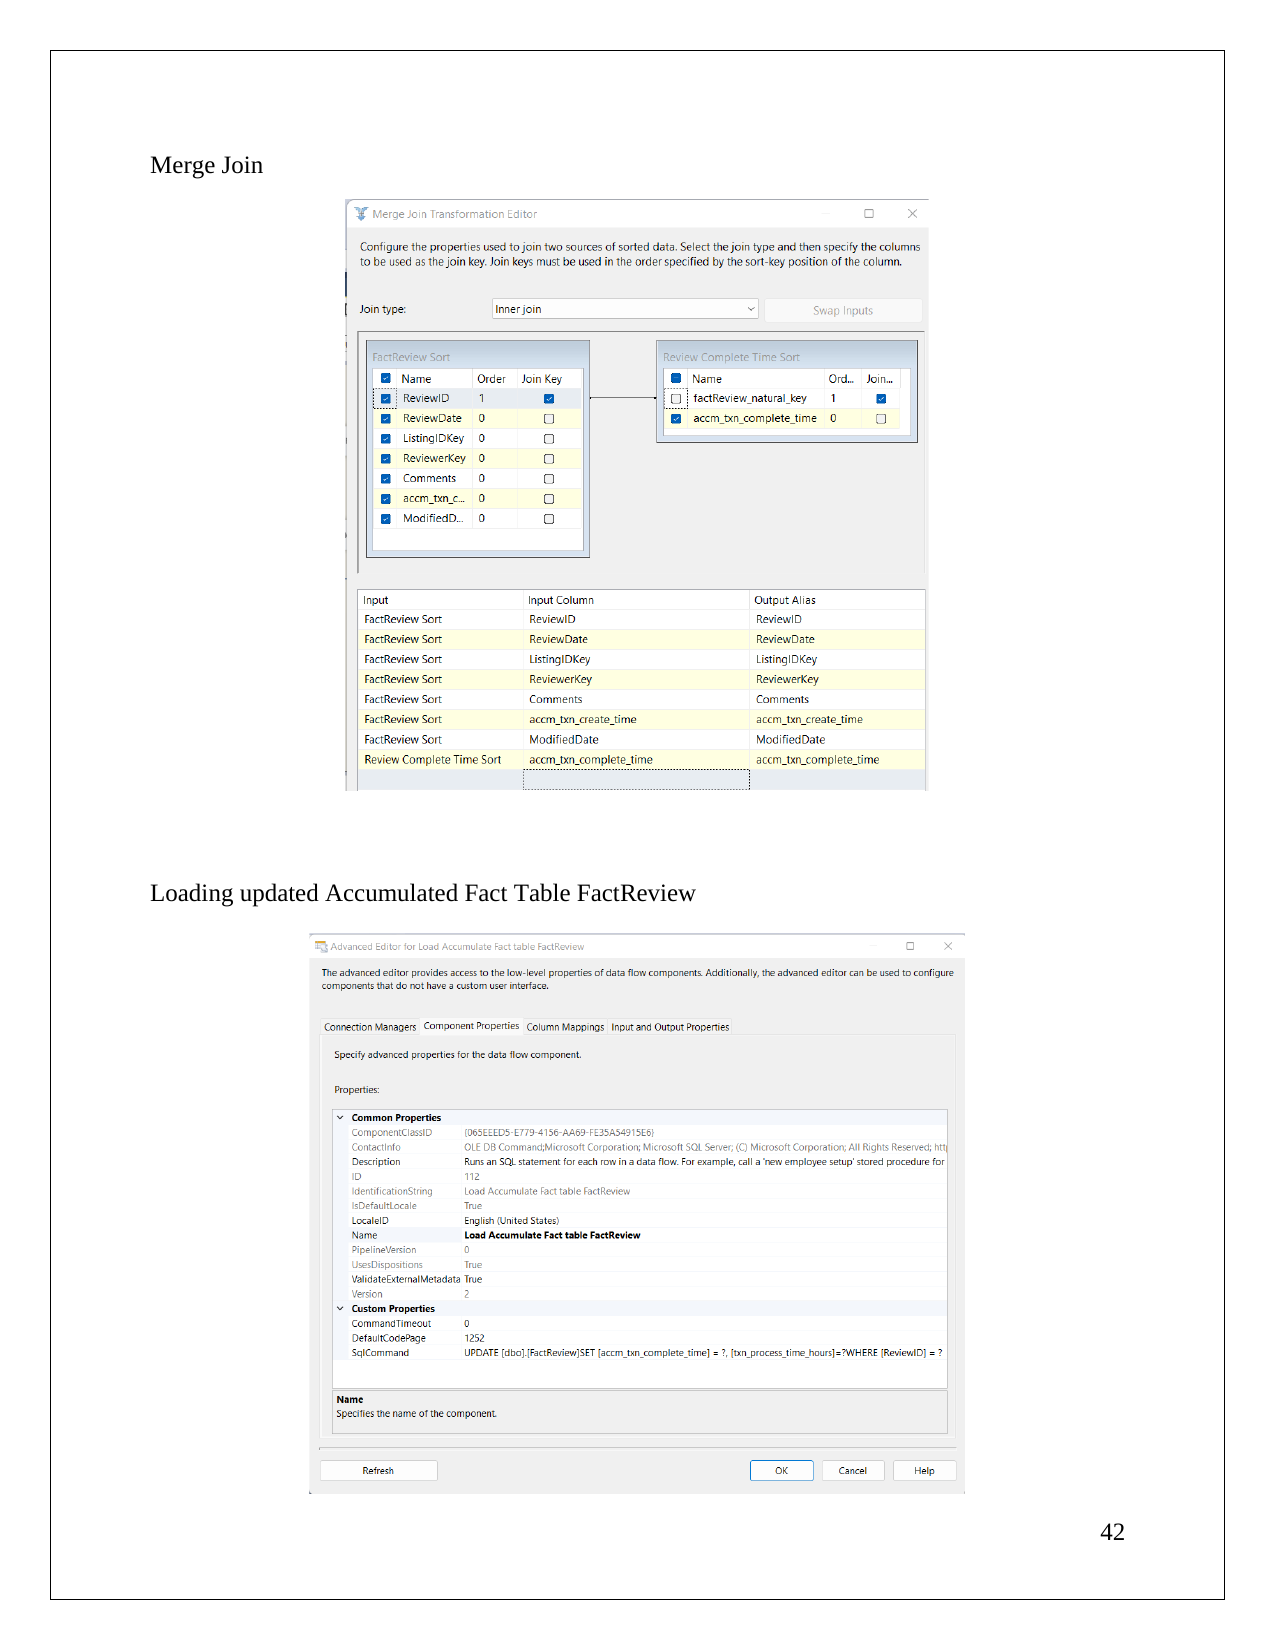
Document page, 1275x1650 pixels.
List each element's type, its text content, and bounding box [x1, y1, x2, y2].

picture [308, 933, 964, 1493]
picture [344, 199, 929, 790]
text Merge Join [150, 150, 1125, 179]
text Loading updated Accumulated Fact Table FactReview [150, 878, 1125, 907]
